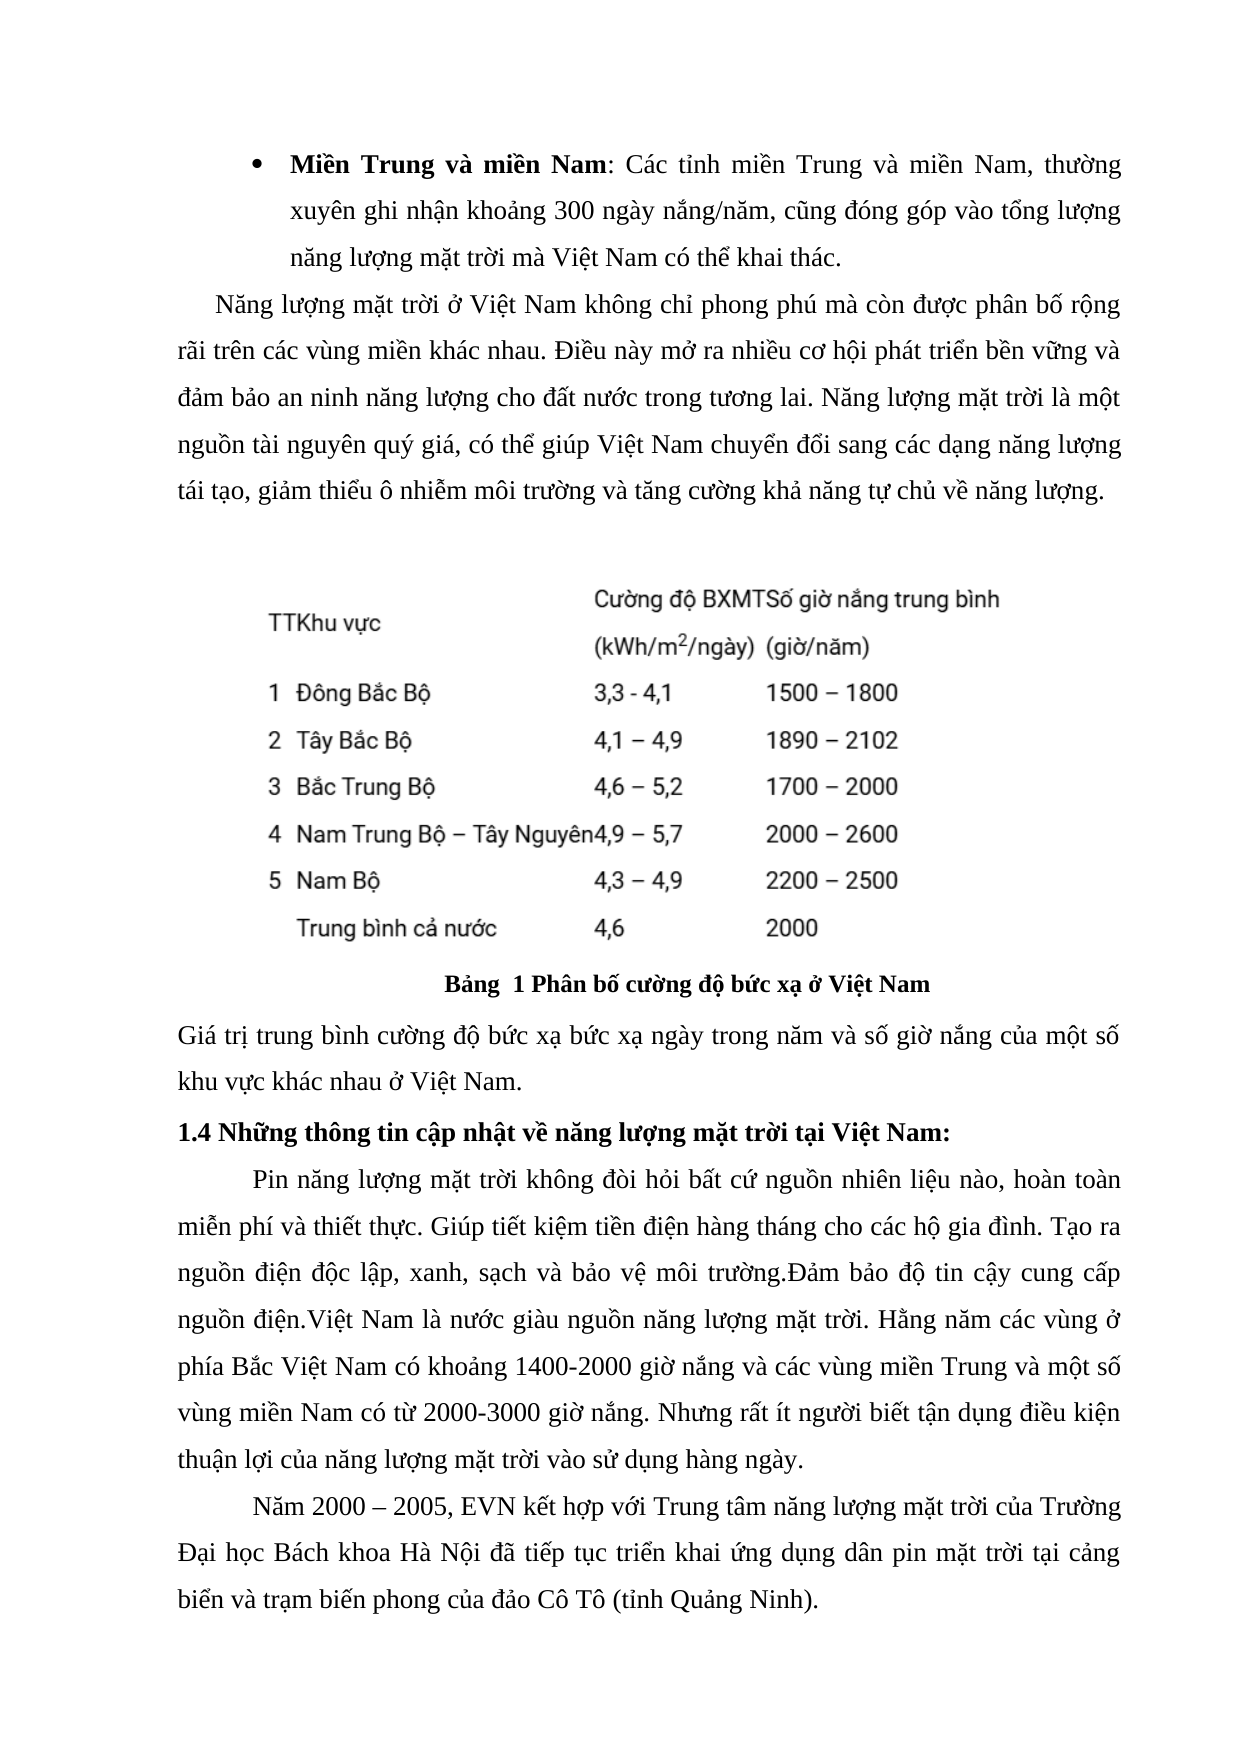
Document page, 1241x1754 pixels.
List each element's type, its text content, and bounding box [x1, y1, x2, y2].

text Pin năng lượng mặt trời không đòi hỏi bất cứ nguồn nhiên liệu nào, hoàn toàn miễn phí và thiết thực. Giúp tiết kiệm tiền điện hàng tháng cho các hộ gia đình. Tạo ra nguồn điện độc lập, xanh, sạch và bảo vệ môi trường.Đảm bảo độ tin cậy cung cấp nguồn điện.Việt Nam là nước giàu nguồn năng lượng mặt trời. Hằng năm các vùng ở phía Bắc Việt Nam có khoảng 1400-2000 giờ nắng và các vùng miền Trung và một số vùng miền Nam có từ 2000-3000 giờ nắng. Nhưng rất ít người biết tận dụng điều kiện thuận lợi của năng lượng mặt trời vào sử dụng hàng ngày. [177, 1163, 1122, 1474]
picture [245, 521, 1054, 954]
list Miền Trung và miền Nam: Các tỉnh miền Trung và miền Nam, thường xuyên ghi nhận khoảng 300 ngày nắng/năm, cũng đóng góp vào tổng lượng năng lượng mặt trời mà Việt Nam có thể khai thác. [252, 148, 1122, 272]
text Năng lượng mặt trời ở Việt Nam không chỉ phong phú mà còn được phân bố rộng rãi trên các vùng miền khác nhau. Điều này mở ra nhiều cơ hội phát triển bền vững và đảm bảo an ninh năng lượng cho đất nước trong tương lai. Năng lượng mặt trời là một nguồn tài nguyên quý giá, có thể giúp Việt Nam chuyển đổi sang các dạng năng lượng tái tạo, giảm thiểu ô nhiễm môi trường và tăng cường khả năng tự chủ về năng lượng. [177, 288, 1122, 506]
text Bảng 1 Phân bố cường độ bức xạ ở Việt Nam [177, 969, 1122, 998]
text Năm 2000 – 2005, EVN kết hợp với Trung tâm năng lượng mặt trời của Trường Đại học Bách khoa Hà Nội đã tiếp tục triển khai ứng dụng dân pin mặt trời tại cảng biển và trạm biến phong của đảo Cô Tô (tỉnh Quảng Ninh). [177, 1489, 1122, 1614]
subtitle 1.4 Những thông tin cập nhật về năng lượng mặt trời tại Việt Nam: [177, 1116, 1122, 1147]
text Giá trị trung bình cường độ bức xạ bức xạ ngày trong năm và số giờ nắng của một số khu vực khác nhau ở Việt Nam. [177, 1019, 1122, 1097]
